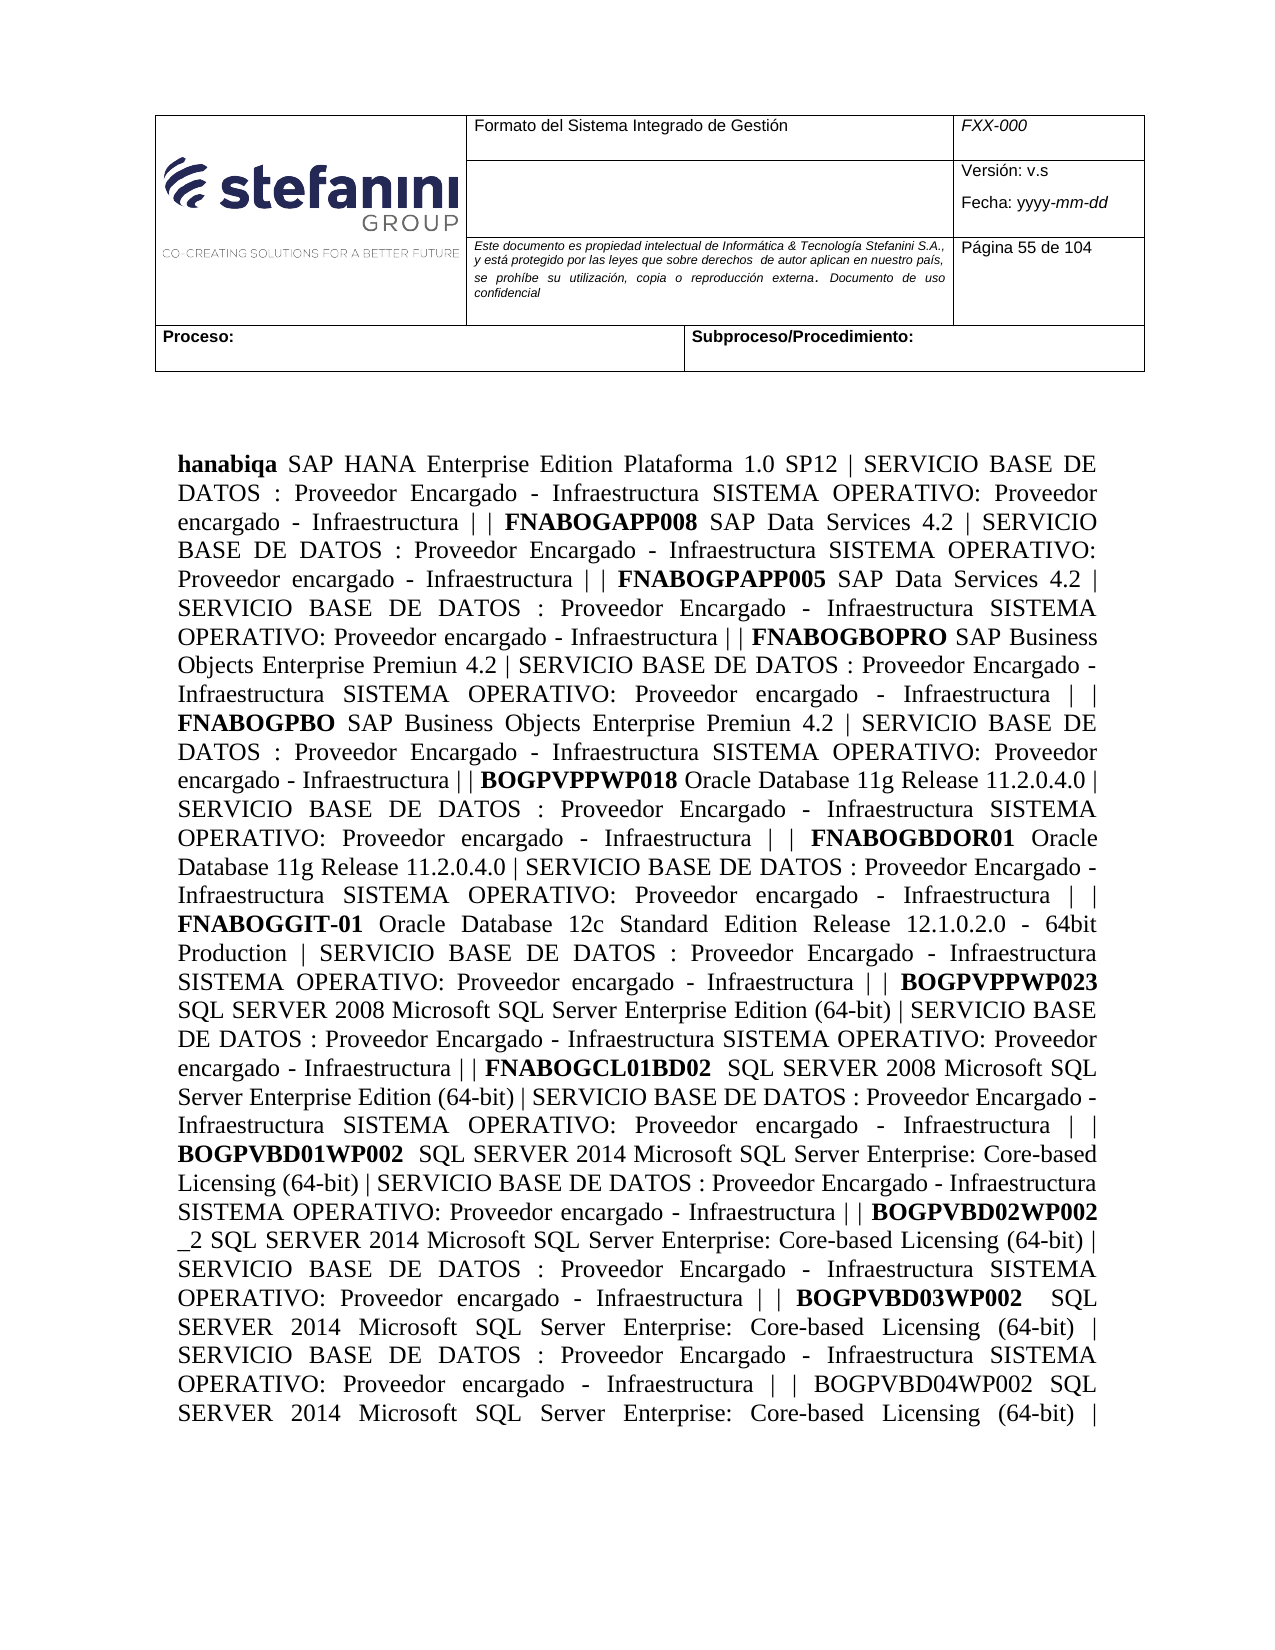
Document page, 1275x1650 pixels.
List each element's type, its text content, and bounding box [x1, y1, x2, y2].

picture [162, 157, 460, 261]
